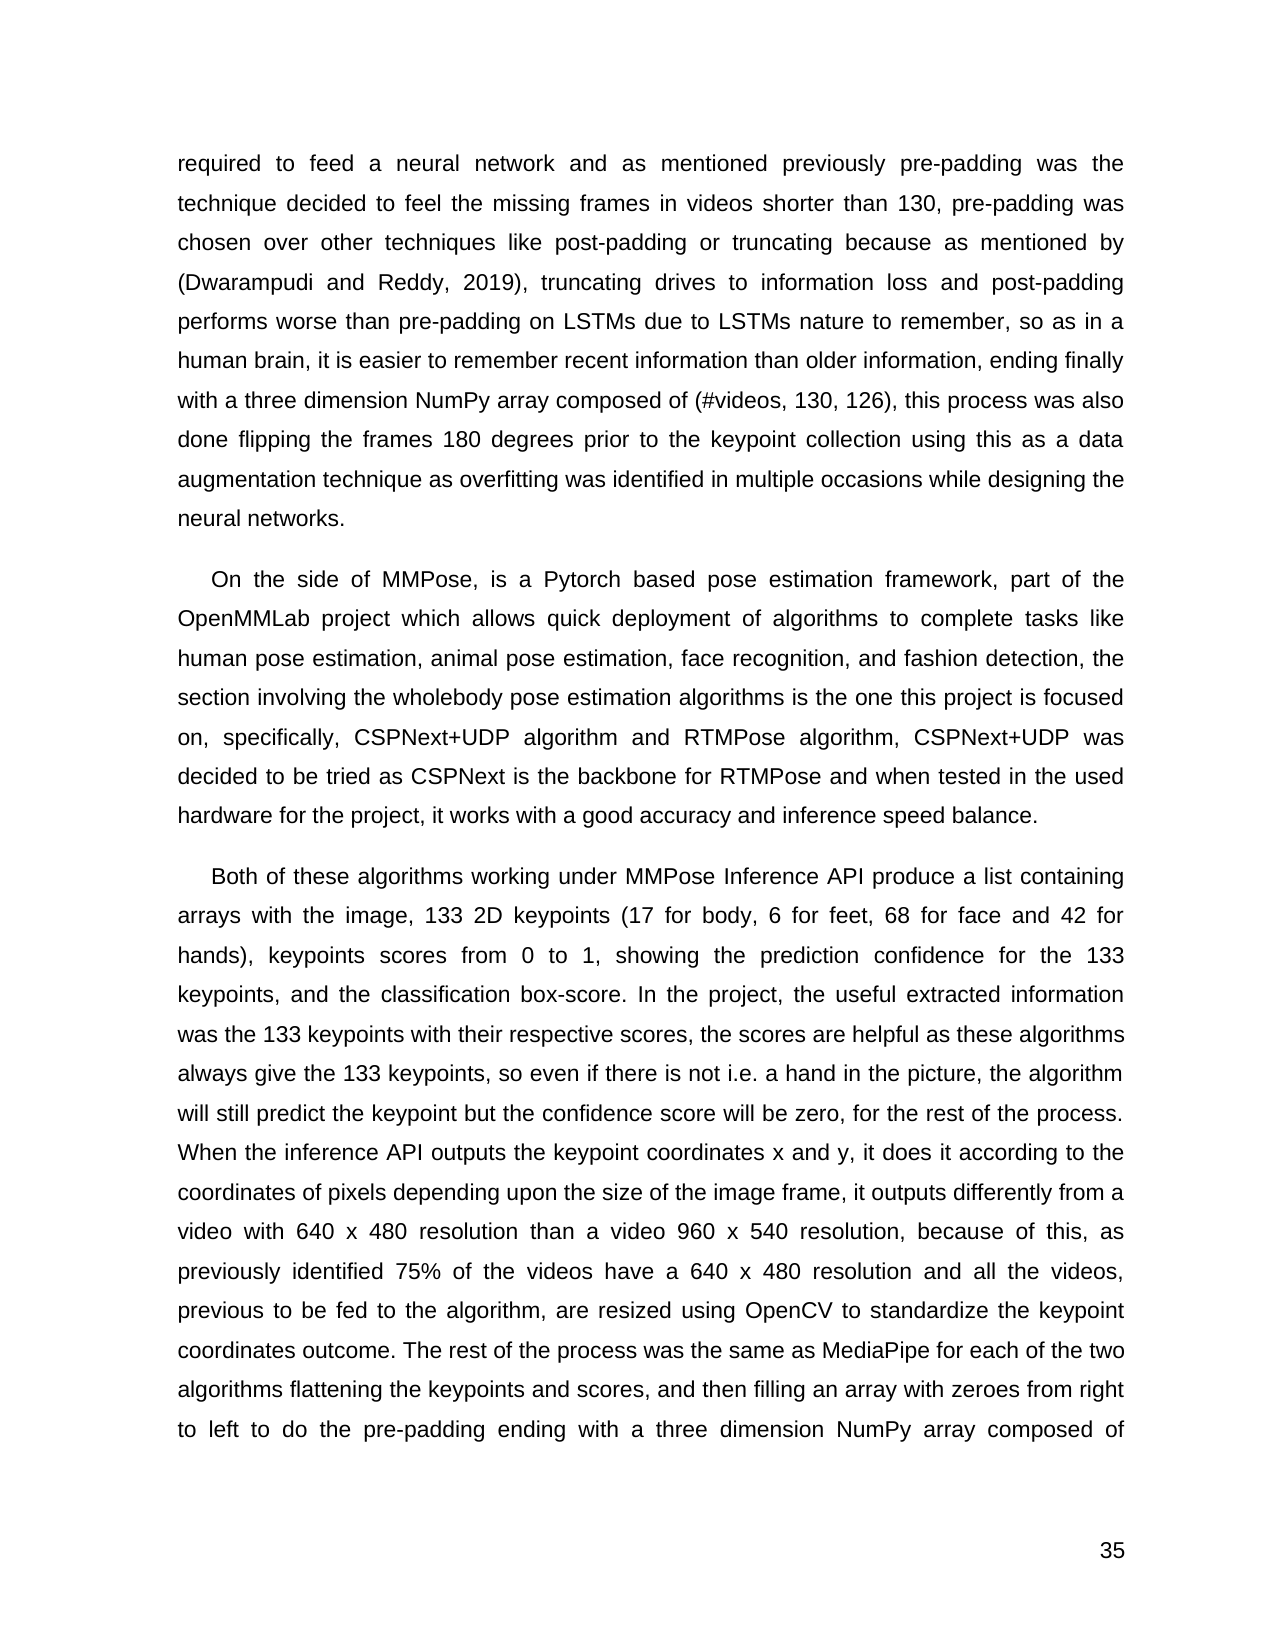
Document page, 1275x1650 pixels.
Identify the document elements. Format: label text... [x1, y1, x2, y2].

text On the side of MMPose, is a Pytorch based pose estimation framework, part of the OpenMMLab project which allows quick deployment of algorithms to complete tasks like human pose estimation, animal pose estimation, face recognition, and fashion detection, the section involving the wholebody pose estimation algorithms is the one this project is focused on, specifically, CSPNext+UDP algorithm and RTMPose algorithm, CSPNext+UDP was decided to be tried as CSPNext is the backbone for RTMPose and when tested in the used hardware for the project, it works with a good accuracy and inference speed balance. [177, 566, 1125, 829]
